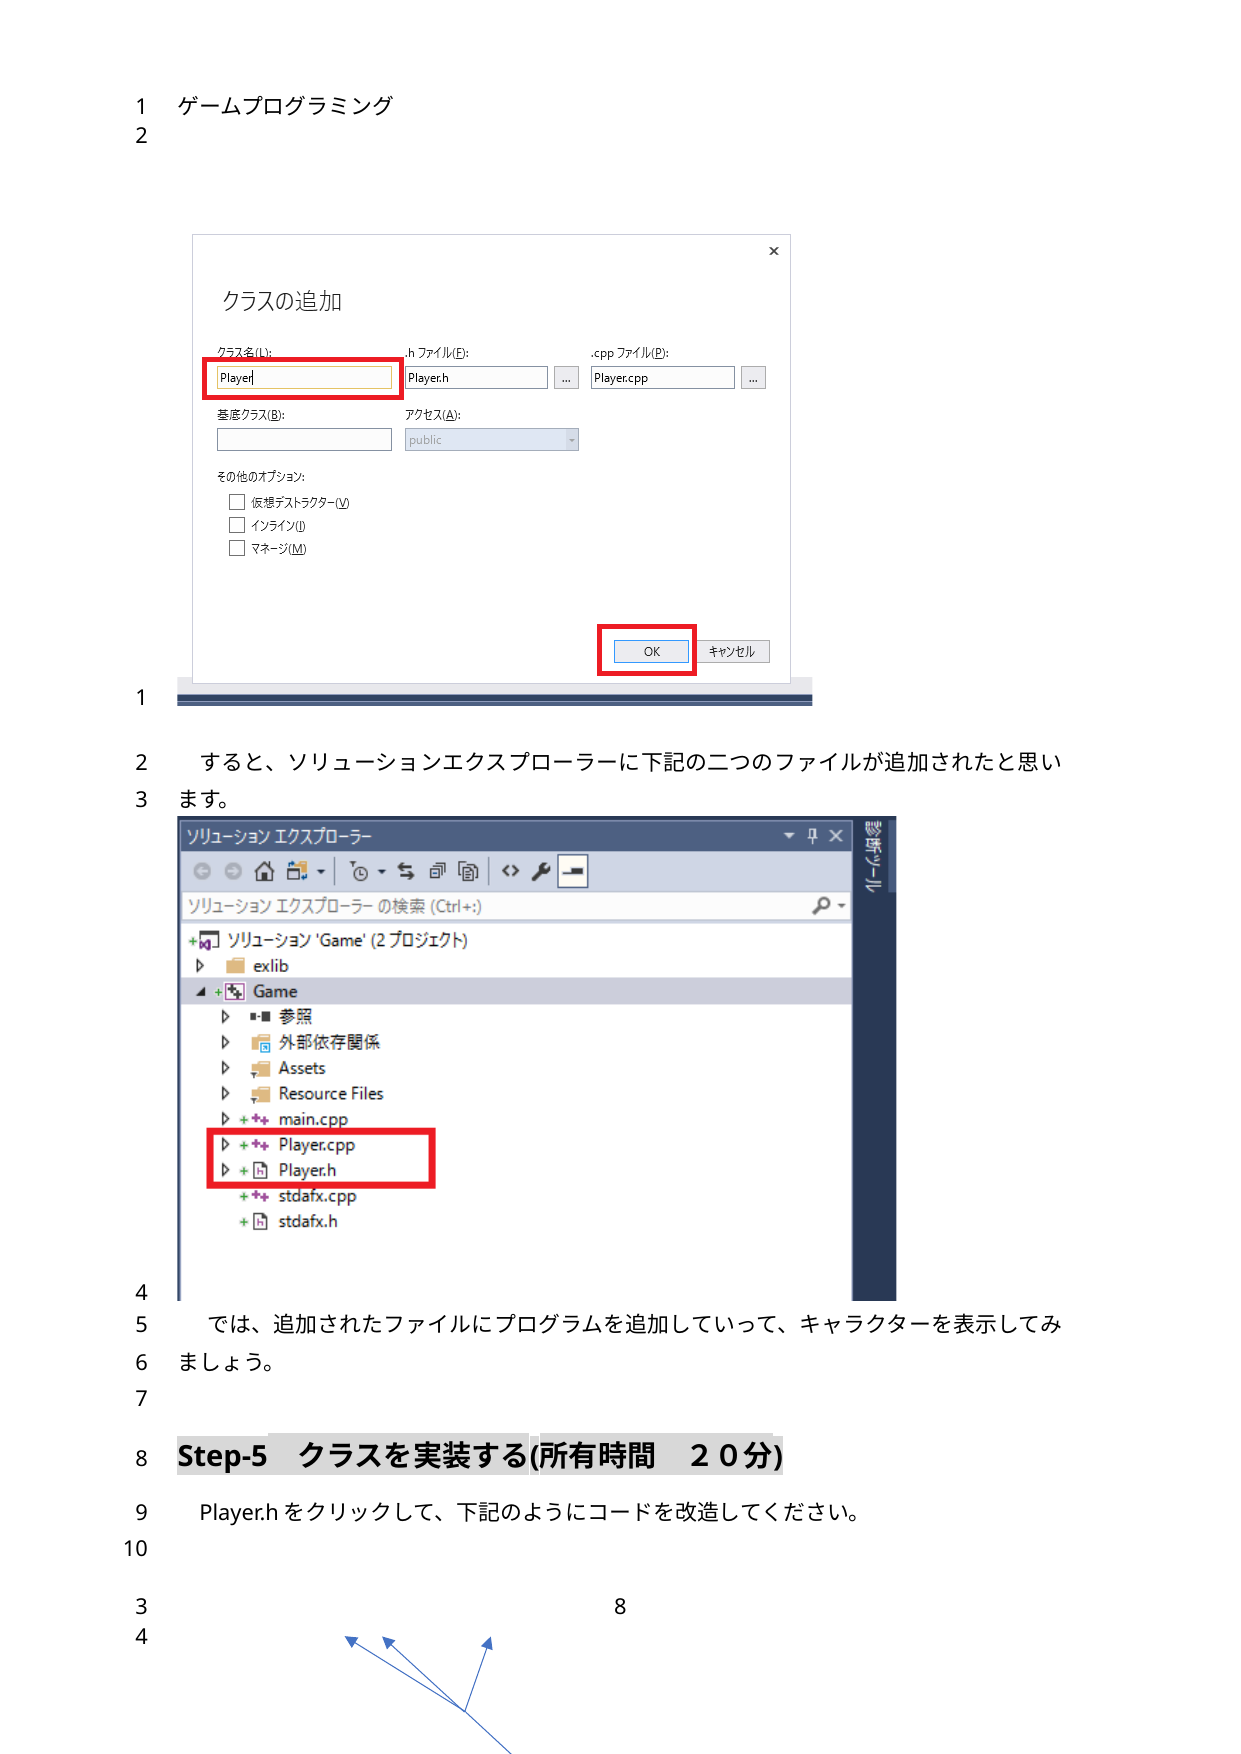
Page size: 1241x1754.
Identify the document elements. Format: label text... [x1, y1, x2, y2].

picture [177, 816, 897, 1301]
text すると、ソリューションエクスプローラーに下記の二つのファイルが追加されたと思います。 [177, 742, 1063, 817]
picture [177, 216, 813, 706]
subtitle Step-5 クラスを実装する(所有時間 ２０分) [177, 1417, 1063, 1492]
text では、追加されたファイルにプログラムを追加していって、キャラクターを表示してみましょう。 [177, 1304, 1063, 1379]
text Player.hをクリックして、下記のようにコードを改造してください。 [177, 1492, 1063, 1529]
